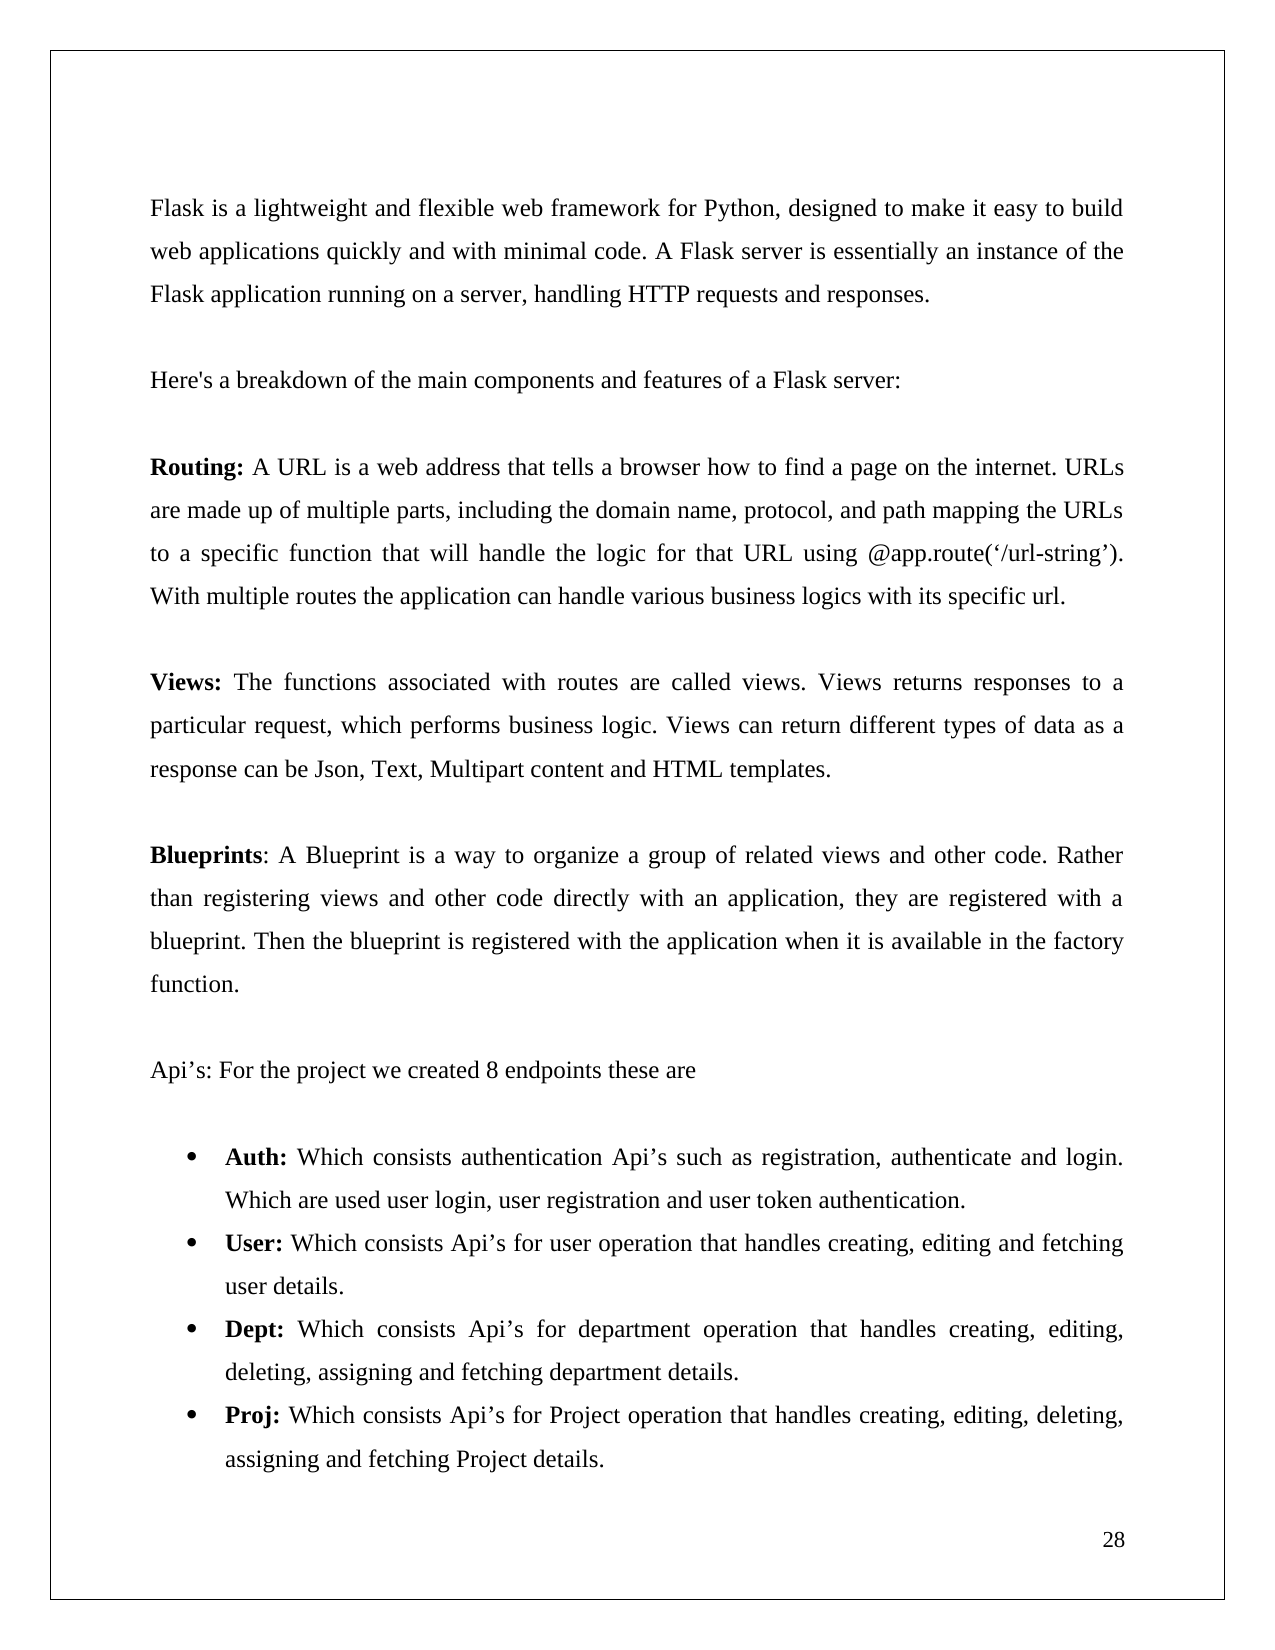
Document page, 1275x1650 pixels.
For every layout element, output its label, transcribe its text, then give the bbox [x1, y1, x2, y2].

list Dept: Which consists Api’s for department operation that handles creating, editing, deleting, assigning and fetching department details. [187, 1314, 1125, 1386]
list Proj: Which consists Api’s for Project operation that handles creating, editing, deleting, assigning and fetching Project details. [187, 1401, 1125, 1472]
list Auth: Which consists authentication Api’s such as registration, authenticate and login. Which are used user login, user registration and user token authentication. [187, 1142, 1125, 1214]
text Blueprints: A Blueprint is a way to organize a group of related views and other code. Rather than registering views and other code directly with an application, they are registered with a blueprint. Then the blueprint is registered with the application when it is available in the factory function. [150, 840, 1125, 998]
text Api’s: For the project we created 8 endpoints these are [150, 1056, 1125, 1084]
text Views: The functions associated with routes are called views. Views returns responses to a particular request, which performs business logic. Views can return different types of data as a response can be Json, Text, Multipart content and HTML templates. [150, 667, 1125, 782]
text Flask is a lightweight and flexible web framework for Python, designed to make it easy to build web applications quickly and with minimal code. A Flask server is essentially an instance of the Flask application running on a server, handling HTTP requests and responses. [150, 193, 1125, 308]
text Here's a breakdown of the main components and features of a Flask server: [150, 366, 1125, 394]
text Routing: A URL is a web address that tells a browser how to find a page on the internet. URLs are made up of multiple parts, including the domain name, protocol, and path mapping the URLs to a specific function that will handle the logic for that URL using @app.route(‘/url-string’). With multiple routes the application can handle various business logics with its specific url. [150, 452, 1125, 610]
list User: Which consists Api’s for user operation that handles creating, editing and fetching user details. [187, 1228, 1125, 1300]
